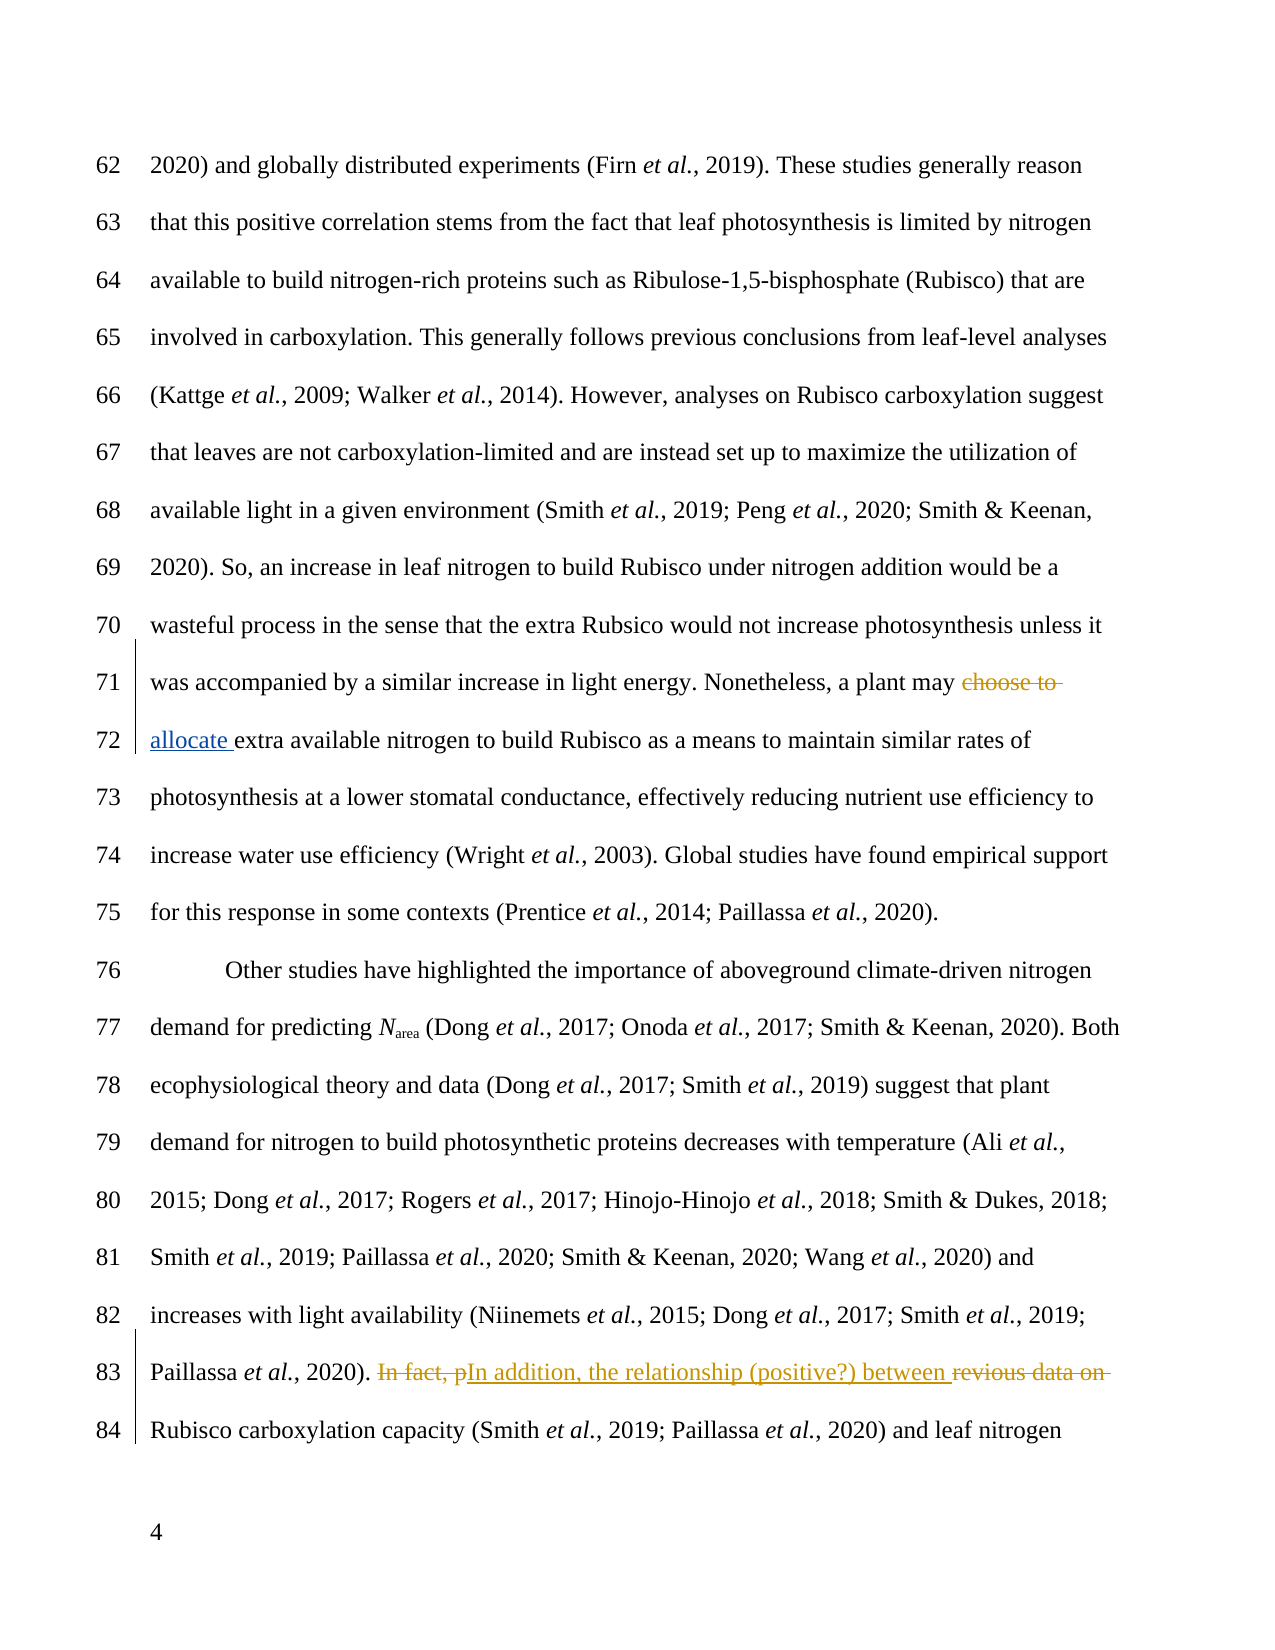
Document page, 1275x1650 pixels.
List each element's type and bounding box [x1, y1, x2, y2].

text [150, 955, 1125, 1444]
text [150, 150, 1125, 926]
